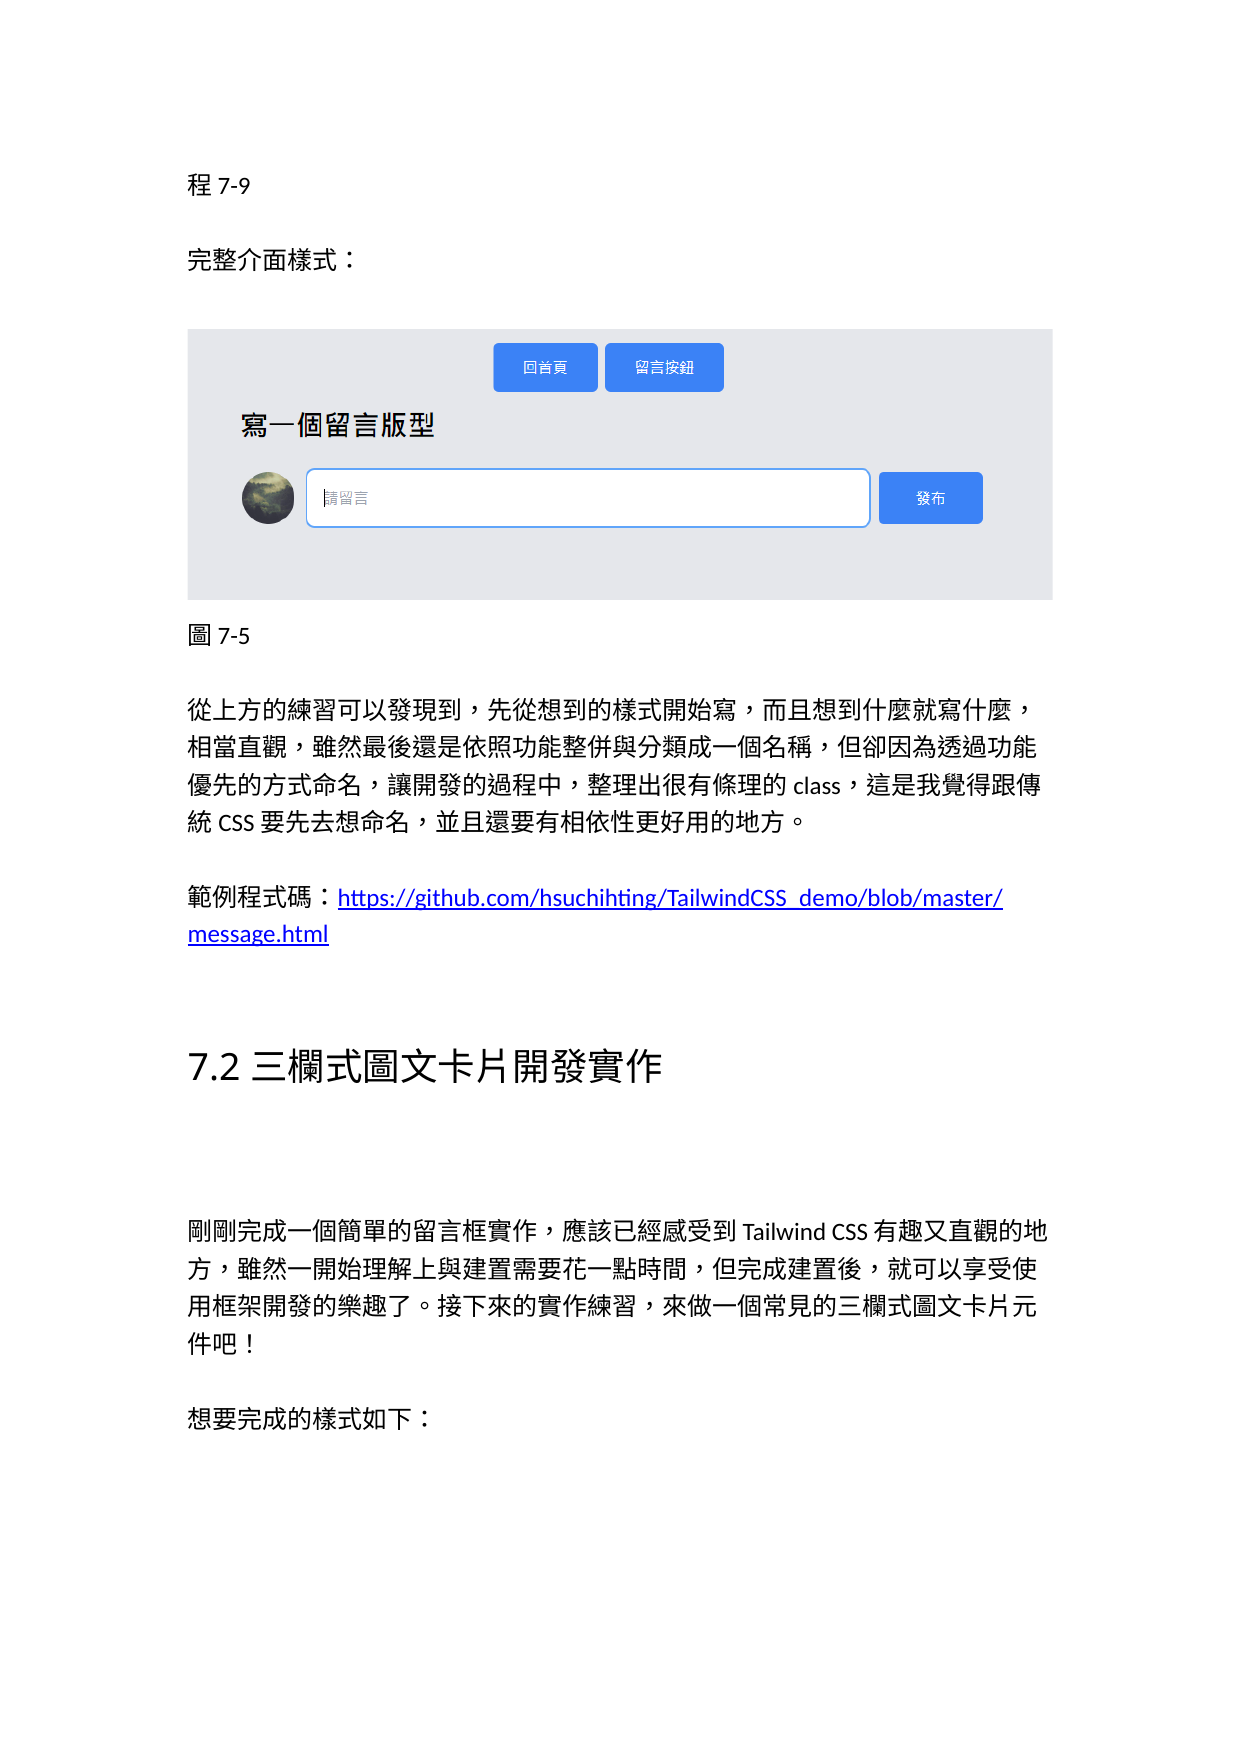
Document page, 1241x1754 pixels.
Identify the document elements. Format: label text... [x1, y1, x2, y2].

text 完整介面樣式： [187, 239, 1053, 277]
text 範例程式碼：https://github.com/hsuchihting/TailwindCSS_demo/blob/master/message.html [187, 877, 1053, 952]
text 想要完成的樣式如下： [187, 1398, 1053, 1436]
text 從上方的練習可以發現到，先從想到的樣式開始寫，而且想到什麼就寫什麼，相當直觀，雖然最後還是依照功能整併與分類成一個名稱，但卻因為透過功能優先的方式命名，讓開發的過程中，整理出很有條理的 class，這是我覺得跟傳統 CSS 要先去想命名，並且還要有相依性更好用的地方。 [187, 689, 1053, 839]
picture [187, 329, 1053, 600]
subtitle 7.2 三欄式圖文卡片開發實作 [187, 1027, 1053, 1102]
text 圖7-5 [187, 614, 1053, 652]
text 程7-9 [187, 164, 1053, 202]
text 剛剛完成一個簡單的留言框實作，應該已經感受到Tailwind CSS 有趣又直觀的地方，雖然一開始理解上與建置需要花一點時間，但完成建置後，就可以享受使用框架開發的樂趣了。接下來的實作練習，來做一個常見的三欄式圖文卡片元件吧！ [187, 1211, 1053, 1361]
